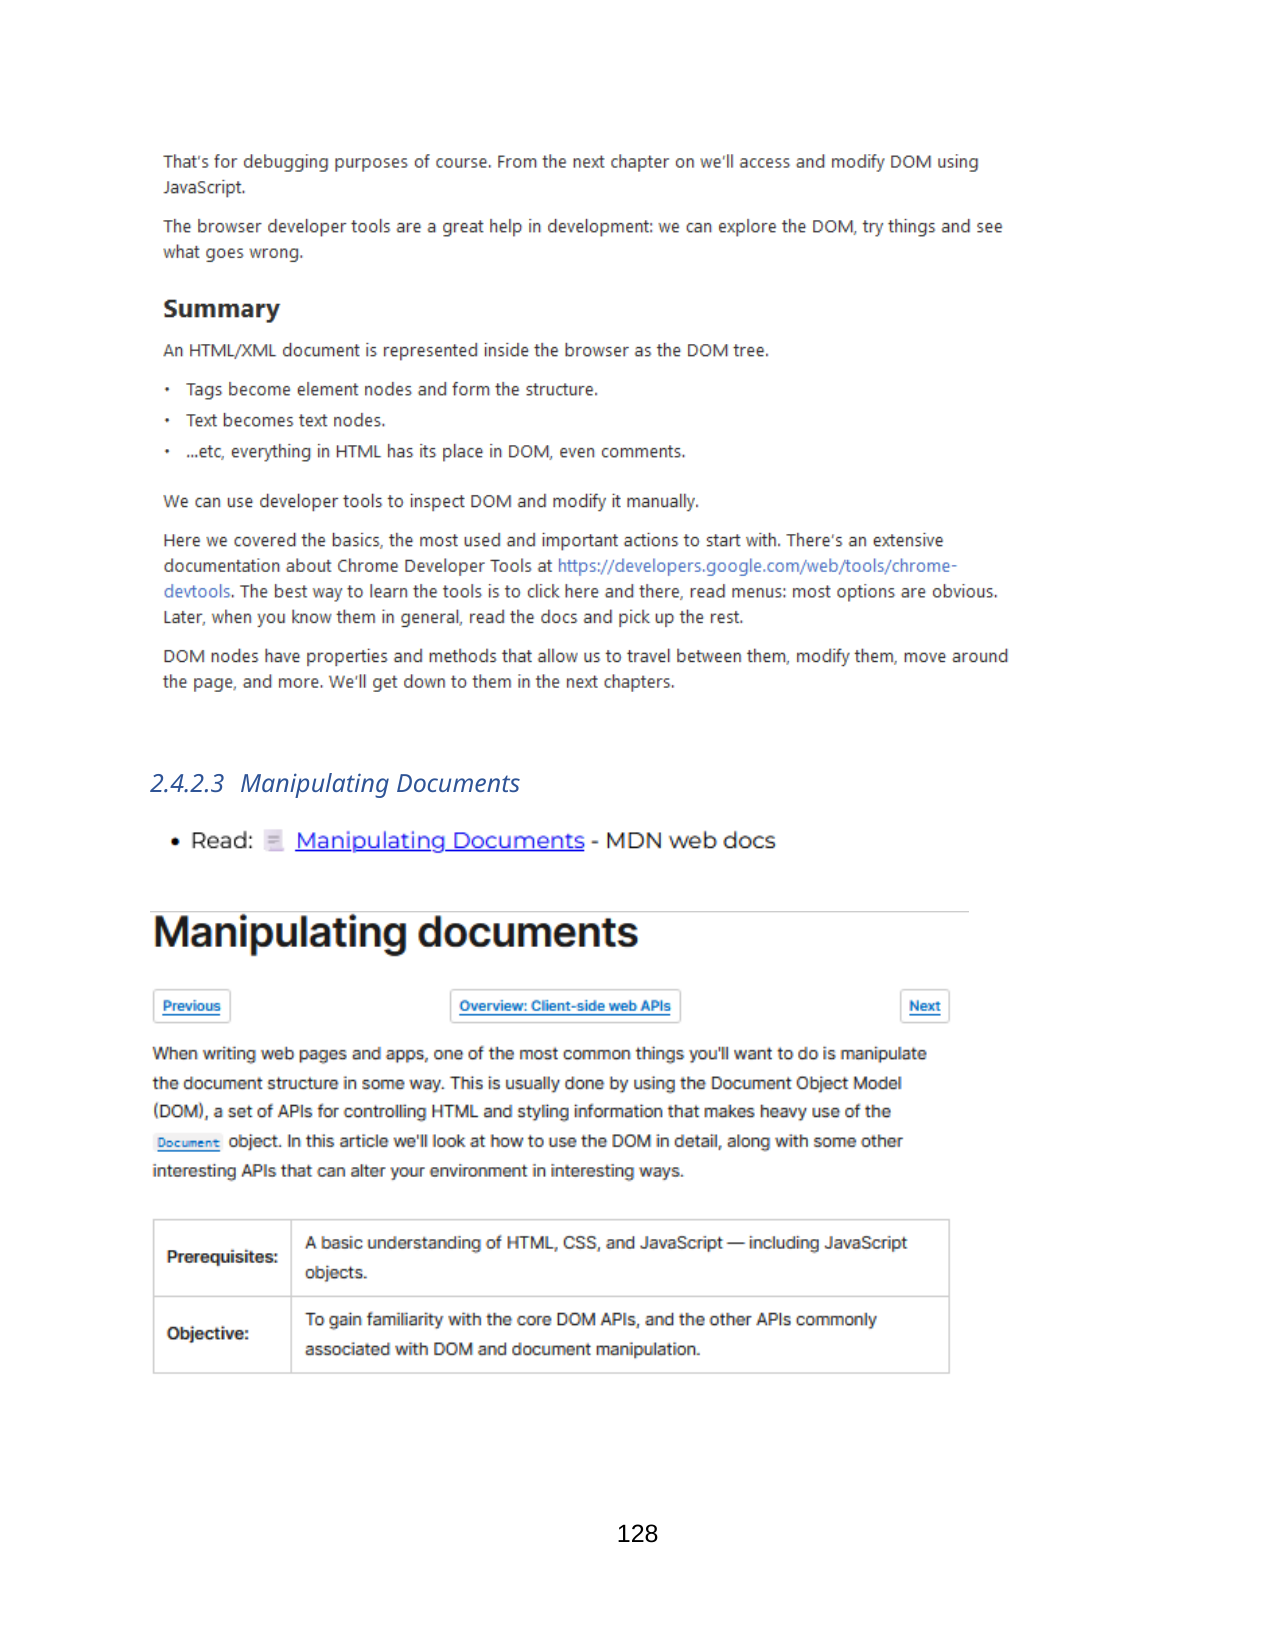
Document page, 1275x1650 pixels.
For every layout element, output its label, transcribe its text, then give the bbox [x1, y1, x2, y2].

picture [150, 150, 1135, 727]
subtitle Manipulating Documents [150, 766, 1125, 800]
picture [150, 911, 969, 1396]
picture [150, 817, 833, 872]
